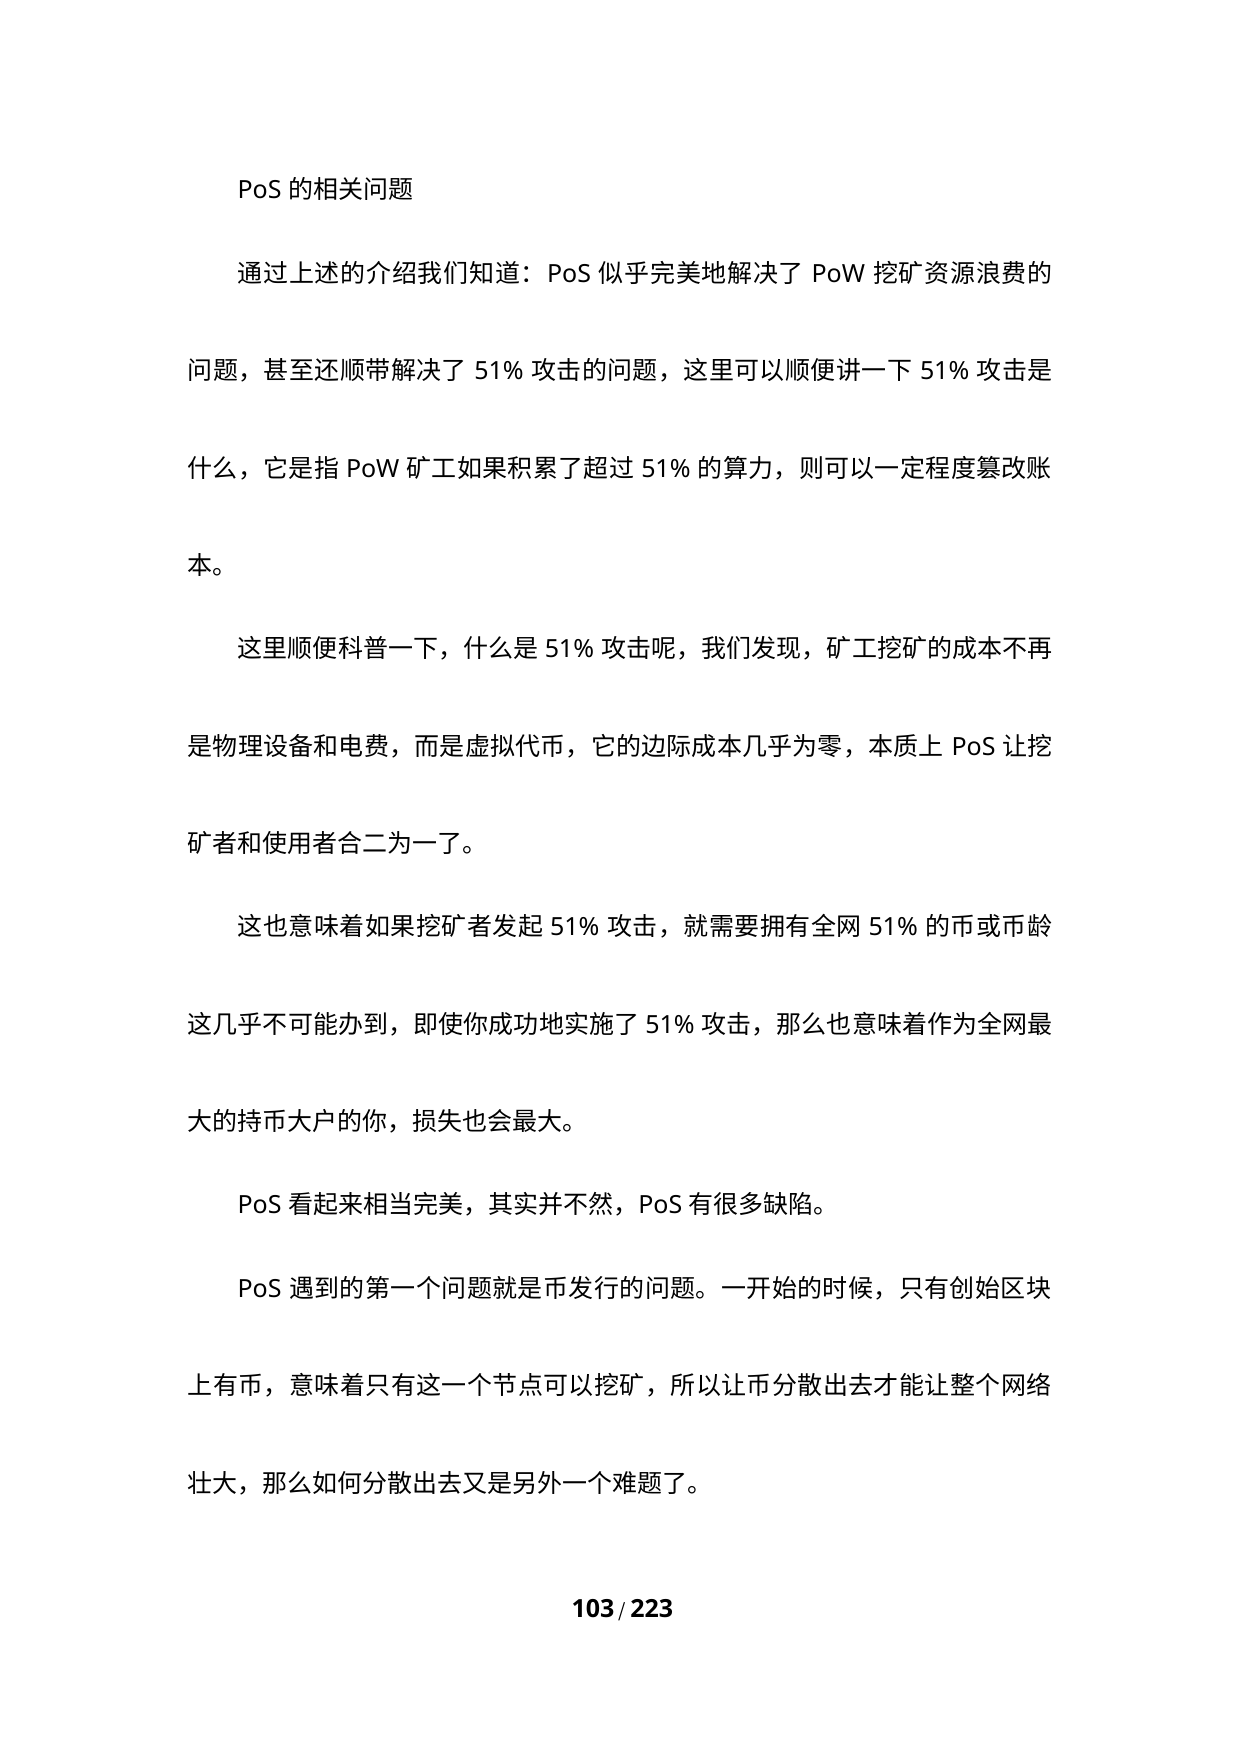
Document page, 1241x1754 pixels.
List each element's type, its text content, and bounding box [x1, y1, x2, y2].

text PoS 的相关问题 [187, 156, 1053, 221]
text PoS 遇到的第一个问题就是币发行的问题。一开始的时候，只有创始区块上有币，意味着只有这一个节点可以挖矿，所以让币分散出去才能让整个网络壮大，那么如何分散出去又是另外一个难题了。 [187, 1254, 1053, 1514]
text 通过上述的介绍我们知道：PoS 似乎完美地解决了 PoW 挖矿资源浪费的问题，甚至还顺带解决了 51% 攻击的问题，这里可以顺便讲一下 51% 攻击是什么，它是指 PoW 矿工如果积累了超过 51% 的算力，则可以一定程度篡改账本。 [187, 239, 1053, 596]
text PoS 看起来相当完美，其实并不然，PoS 有很多缺陷。 [187, 1171, 1053, 1236]
text 这也意味着如果挖矿者发起 51% 攻击，就需要拥有全网 51% 的币或币龄，这几乎不可能办到，即使你成功地实施了 51% 攻击，那么也意味着作为全网最大的持币大户的你，损失也会最大。 [187, 892, 1053, 1152]
text 这里顺便科普一下，什么是 51% 攻击呢，我们发现，矿工挖矿的成本不再是物理设备和电费，而是虚拟代币，它的边际成本几乎为零，本质上 PoS 让挖矿者和使用者合二为一了。 [187, 614, 1053, 874]
